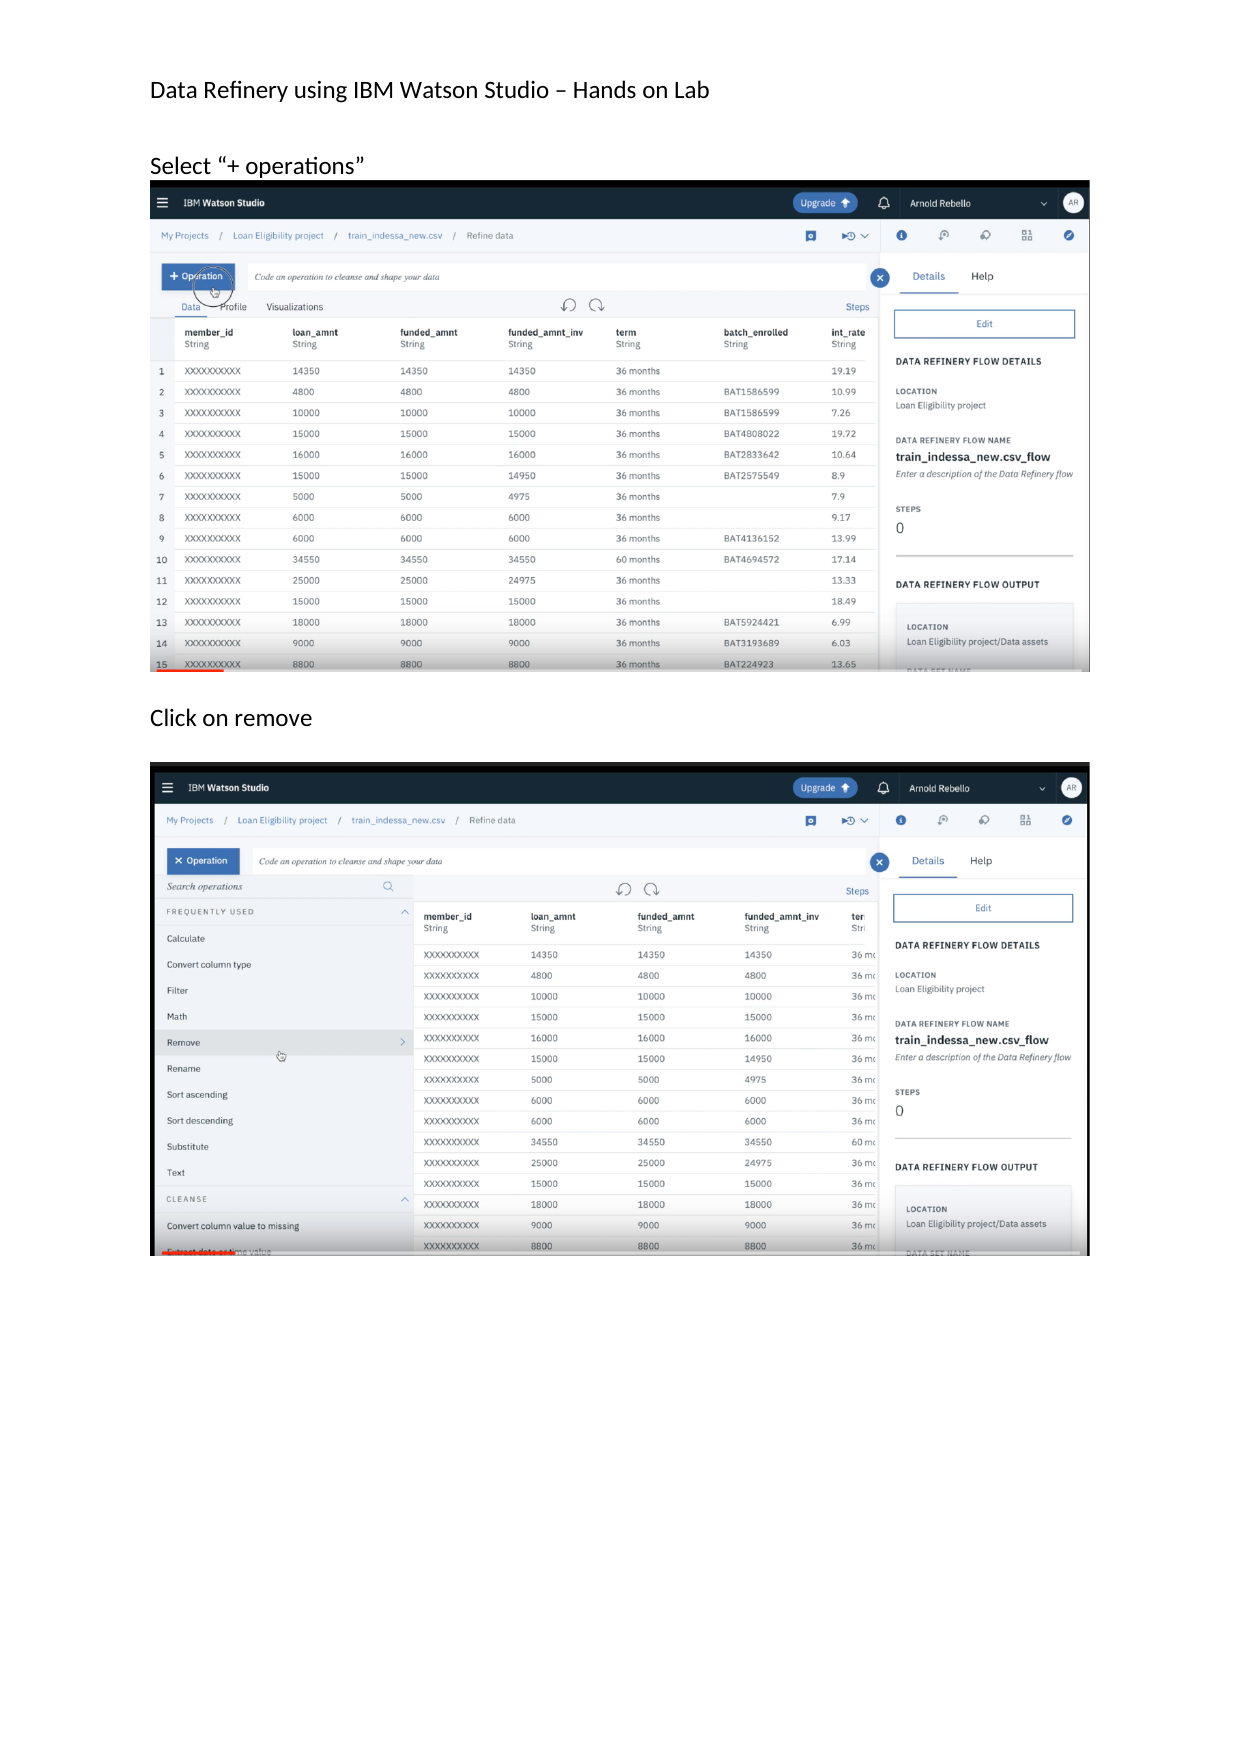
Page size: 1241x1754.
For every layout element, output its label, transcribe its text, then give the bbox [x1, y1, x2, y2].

picture [150, 180, 1090, 672]
text Select “+ operations” [150, 150, 1090, 180]
picture [150, 762, 1090, 1256]
text Click on remove [150, 702, 1090, 732]
